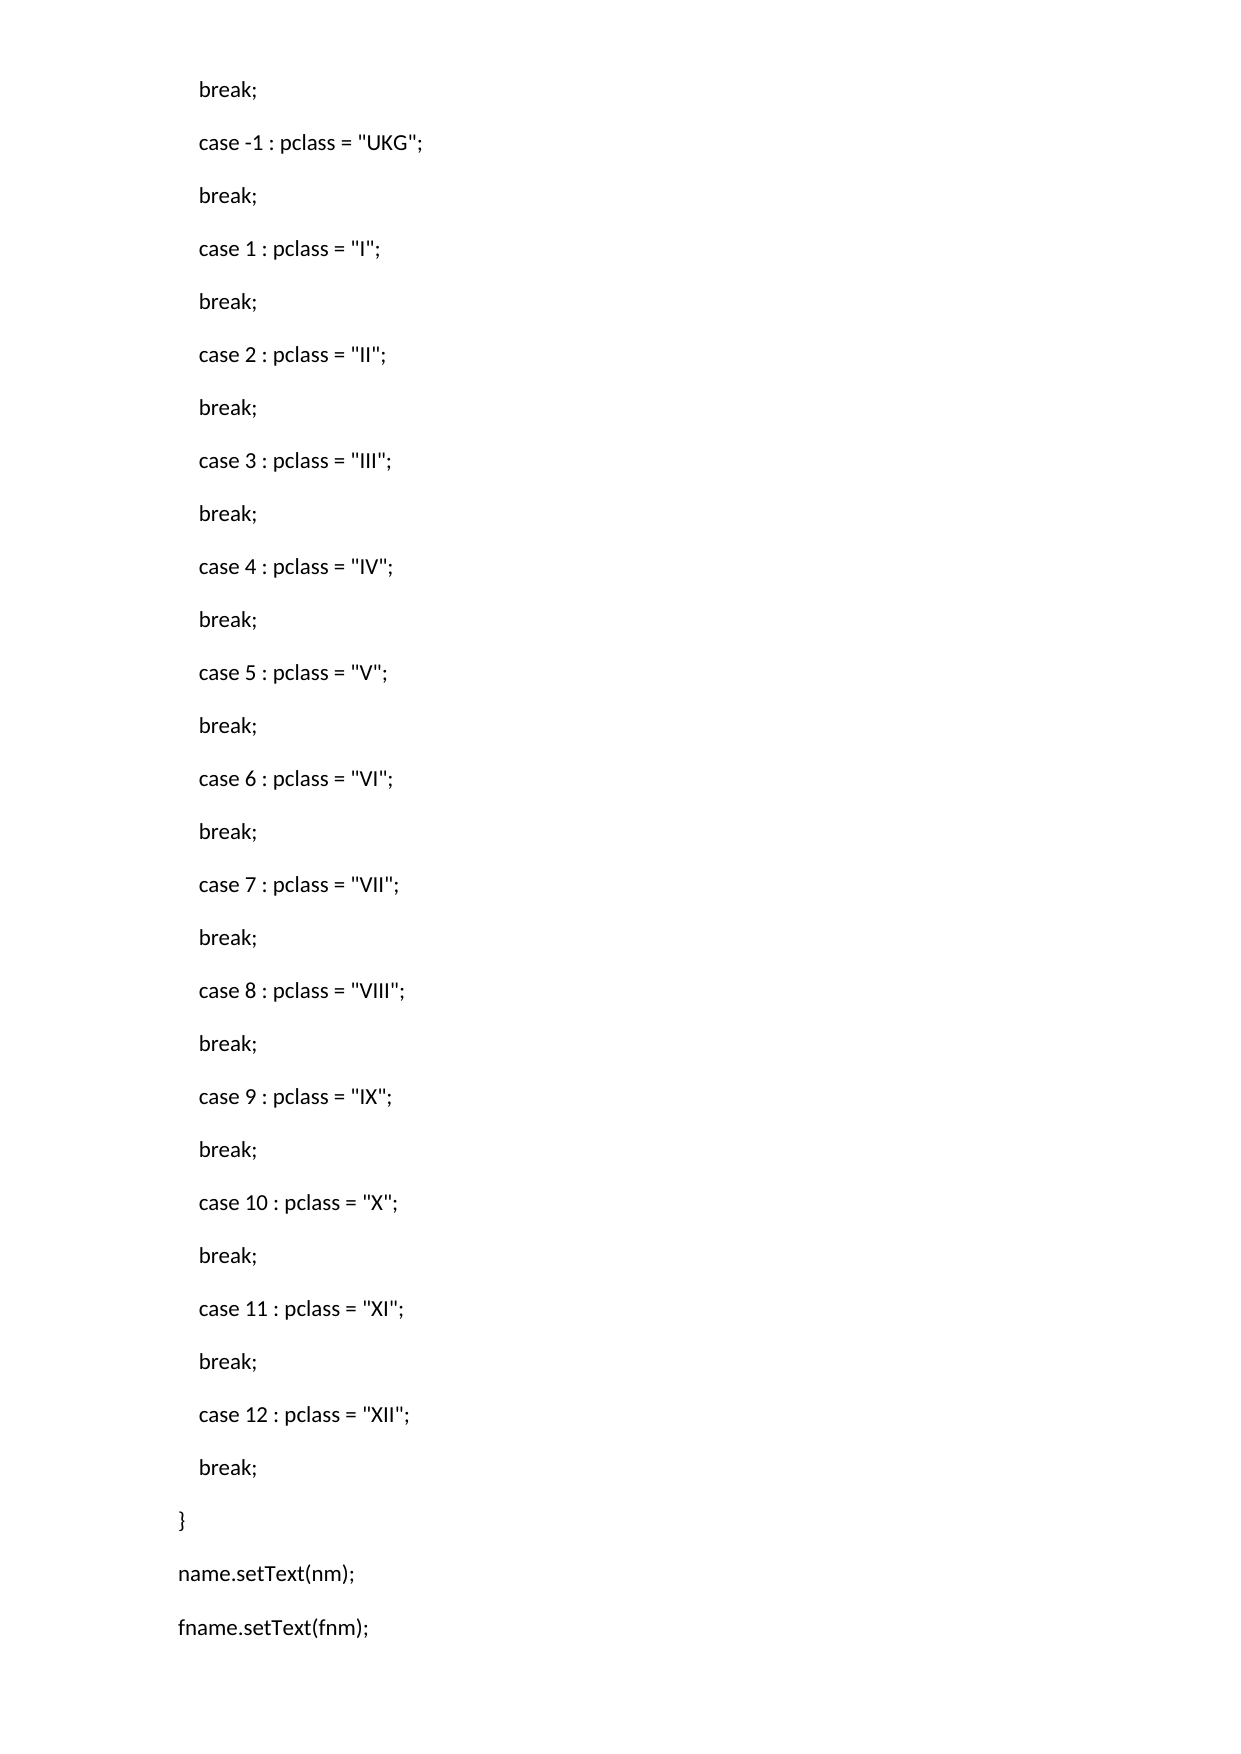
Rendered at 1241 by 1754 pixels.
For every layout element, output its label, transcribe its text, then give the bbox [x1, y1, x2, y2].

text } [75, 1507, 1165, 1534]
text break; [75, 923, 1165, 951]
text break; [75, 817, 1165, 845]
text case 12 : pclass = "XII"; [75, 1401, 1165, 1428]
text case 2 : pclass = "II"; [75, 340, 1165, 368]
text break; [75, 499, 1165, 527]
text case 3 : pclass = "III"; [75, 446, 1165, 474]
text case 10 : pclass = "X"; [75, 1188, 1165, 1216]
text break; [75, 393, 1165, 421]
text case 1 : pclass = "I"; [75, 234, 1165, 262]
text break; [75, 1135, 1165, 1163]
text name.setText(nm); [75, 1559, 1165, 1588]
text break; [75, 1347, 1165, 1376]
text case 8 : pclass = "VIII"; [75, 976, 1165, 1004]
text break; [75, 711, 1165, 739]
text break; [75, 1029, 1165, 1057]
text case 9 : pclass = "IX"; [75, 1082, 1165, 1110]
text break; [75, 1241, 1165, 1269]
text case 5 : pclass = "V"; [75, 658, 1165, 686]
text case -1 : pclass = "UKG"; [75, 128, 1165, 156]
text case 7 : pclass = "VII"; [75, 870, 1165, 898]
text case 4 : pclass = "IV"; [75, 552, 1165, 580]
text break; [75, 287, 1165, 315]
text break; [75, 1453, 1165, 1482]
text case 6 : pclass = "VI"; [75, 764, 1165, 792]
text fname.setText(fnm); [75, 1613, 1165, 1641]
text case 11 : pclass = "XI"; [75, 1294, 1165, 1322]
text break; [75, 181, 1165, 209]
text break; [75, 605, 1165, 633]
text break; [75, 75, 1165, 103]
